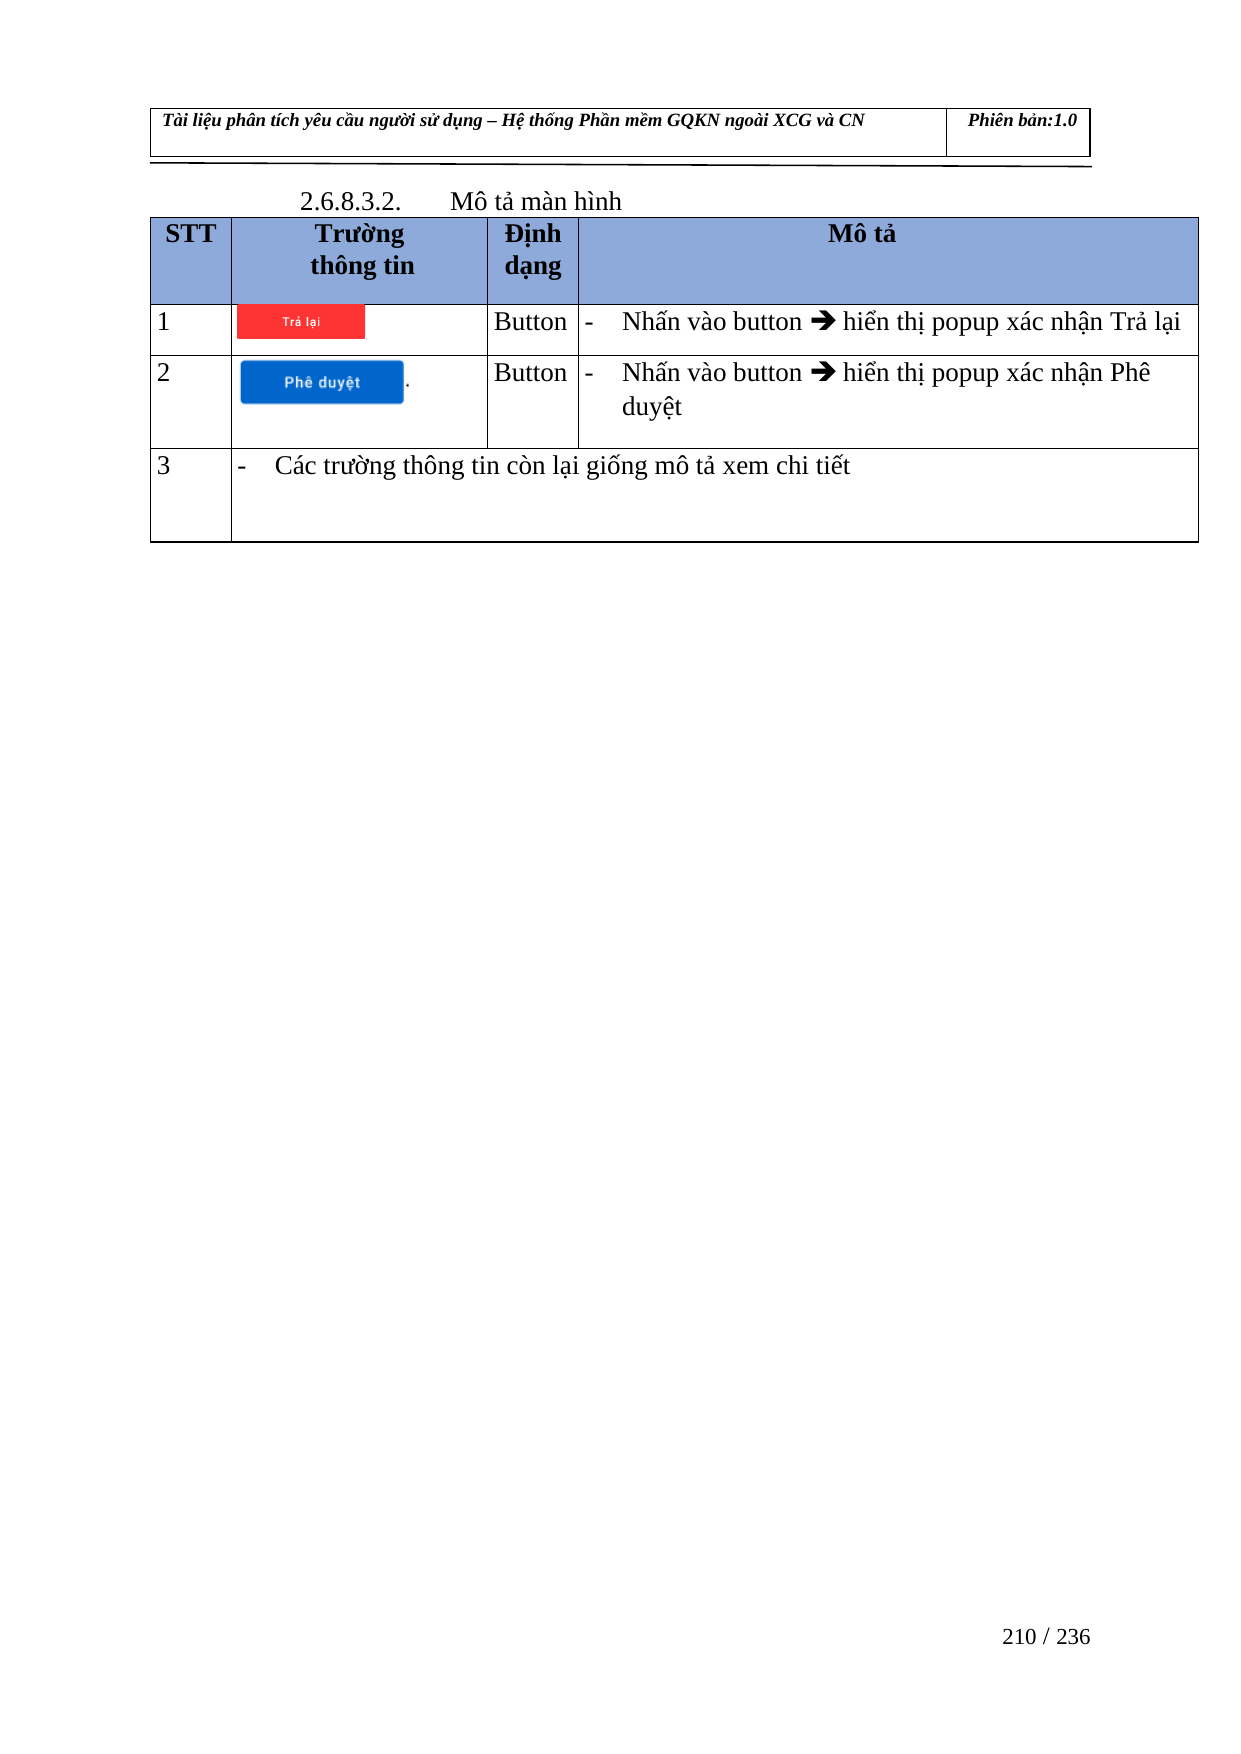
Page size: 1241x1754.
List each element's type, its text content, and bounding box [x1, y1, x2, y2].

picture [237, 304, 366, 339]
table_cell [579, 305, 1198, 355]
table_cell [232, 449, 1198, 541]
subtitle Mô tả màn hình [300, 185, 1090, 217]
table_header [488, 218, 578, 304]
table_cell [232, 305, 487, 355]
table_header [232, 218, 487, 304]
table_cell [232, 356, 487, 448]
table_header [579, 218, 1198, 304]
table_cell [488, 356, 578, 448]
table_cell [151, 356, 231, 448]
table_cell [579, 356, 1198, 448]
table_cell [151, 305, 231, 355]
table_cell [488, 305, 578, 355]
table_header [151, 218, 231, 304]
picture [237, 356, 409, 411]
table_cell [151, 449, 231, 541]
